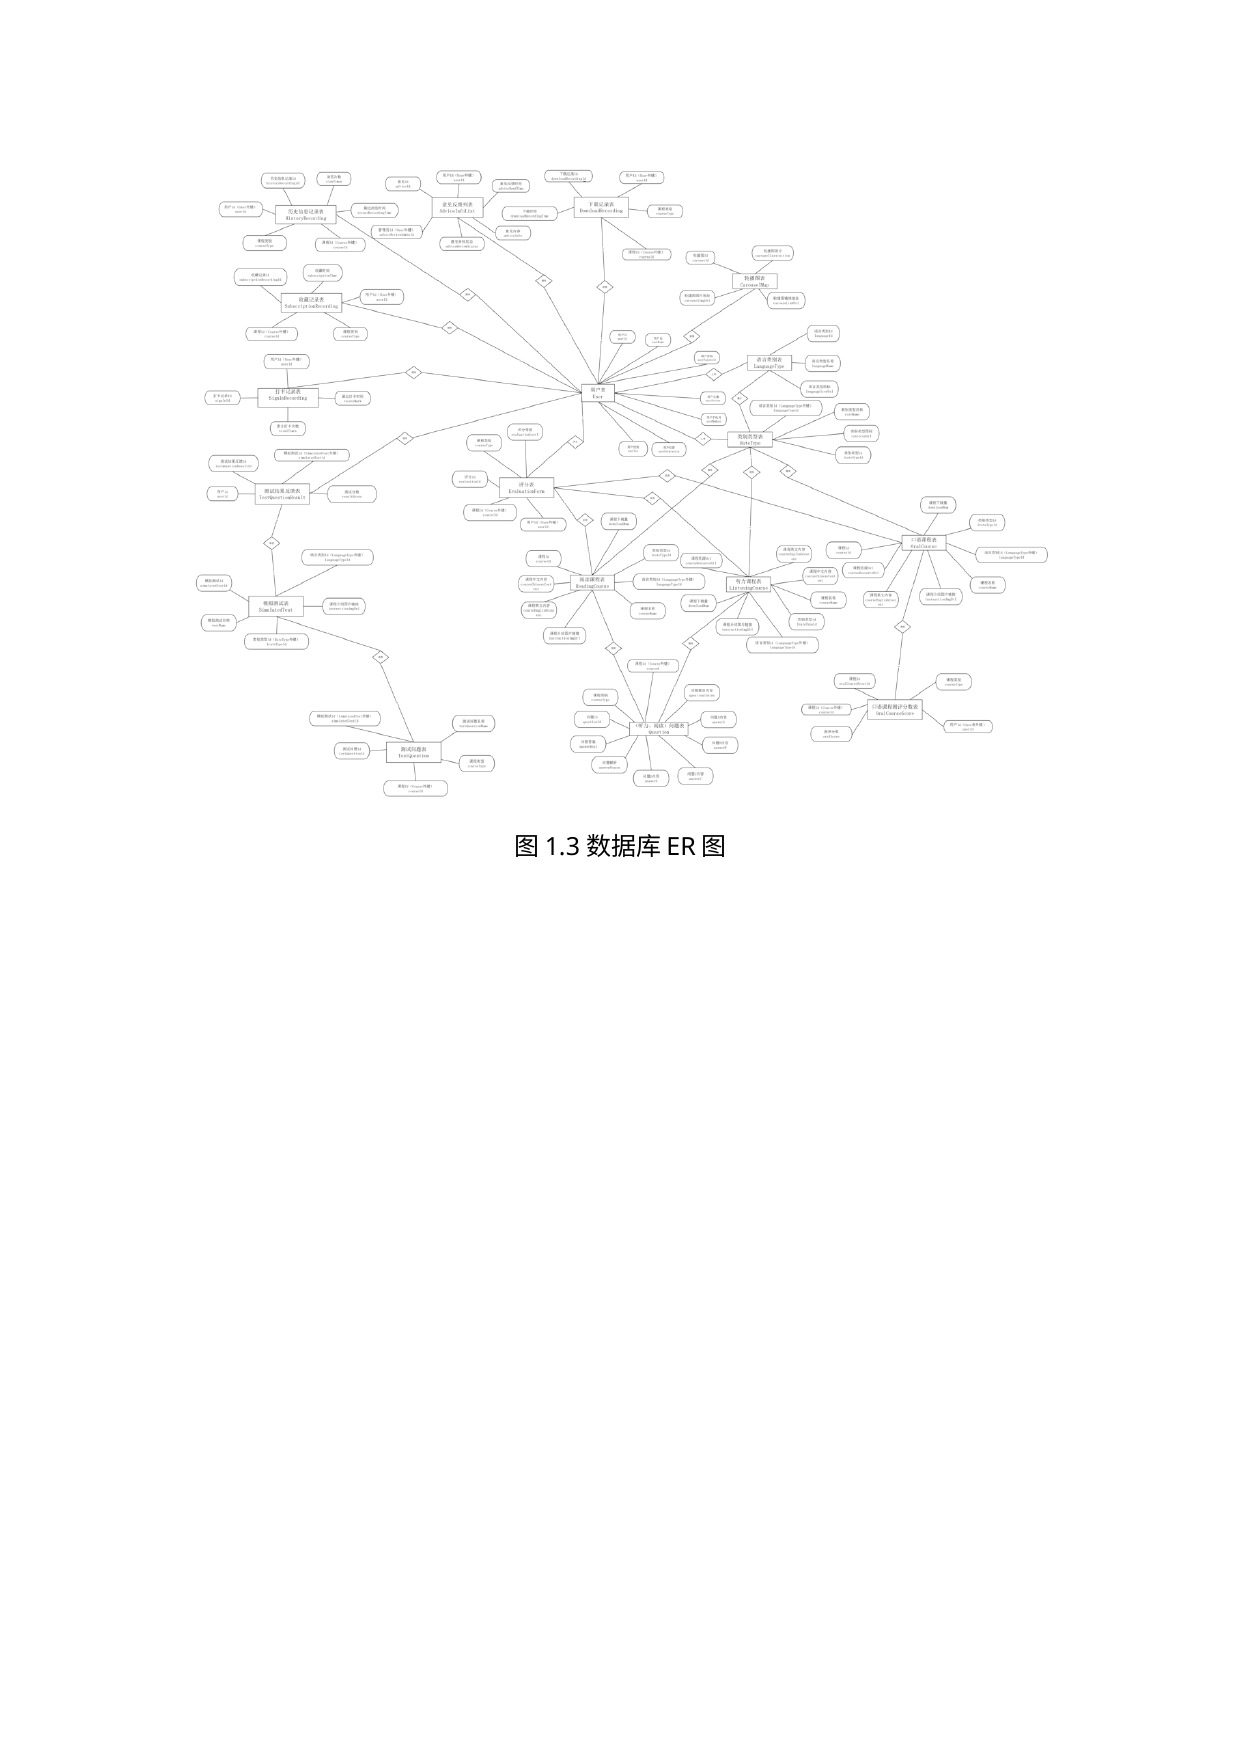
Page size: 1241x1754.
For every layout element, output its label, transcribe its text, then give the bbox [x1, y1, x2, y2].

picture [187, 162, 1053, 802]
text 图1.3 数据库ER图 [187, 812, 1053, 877]
